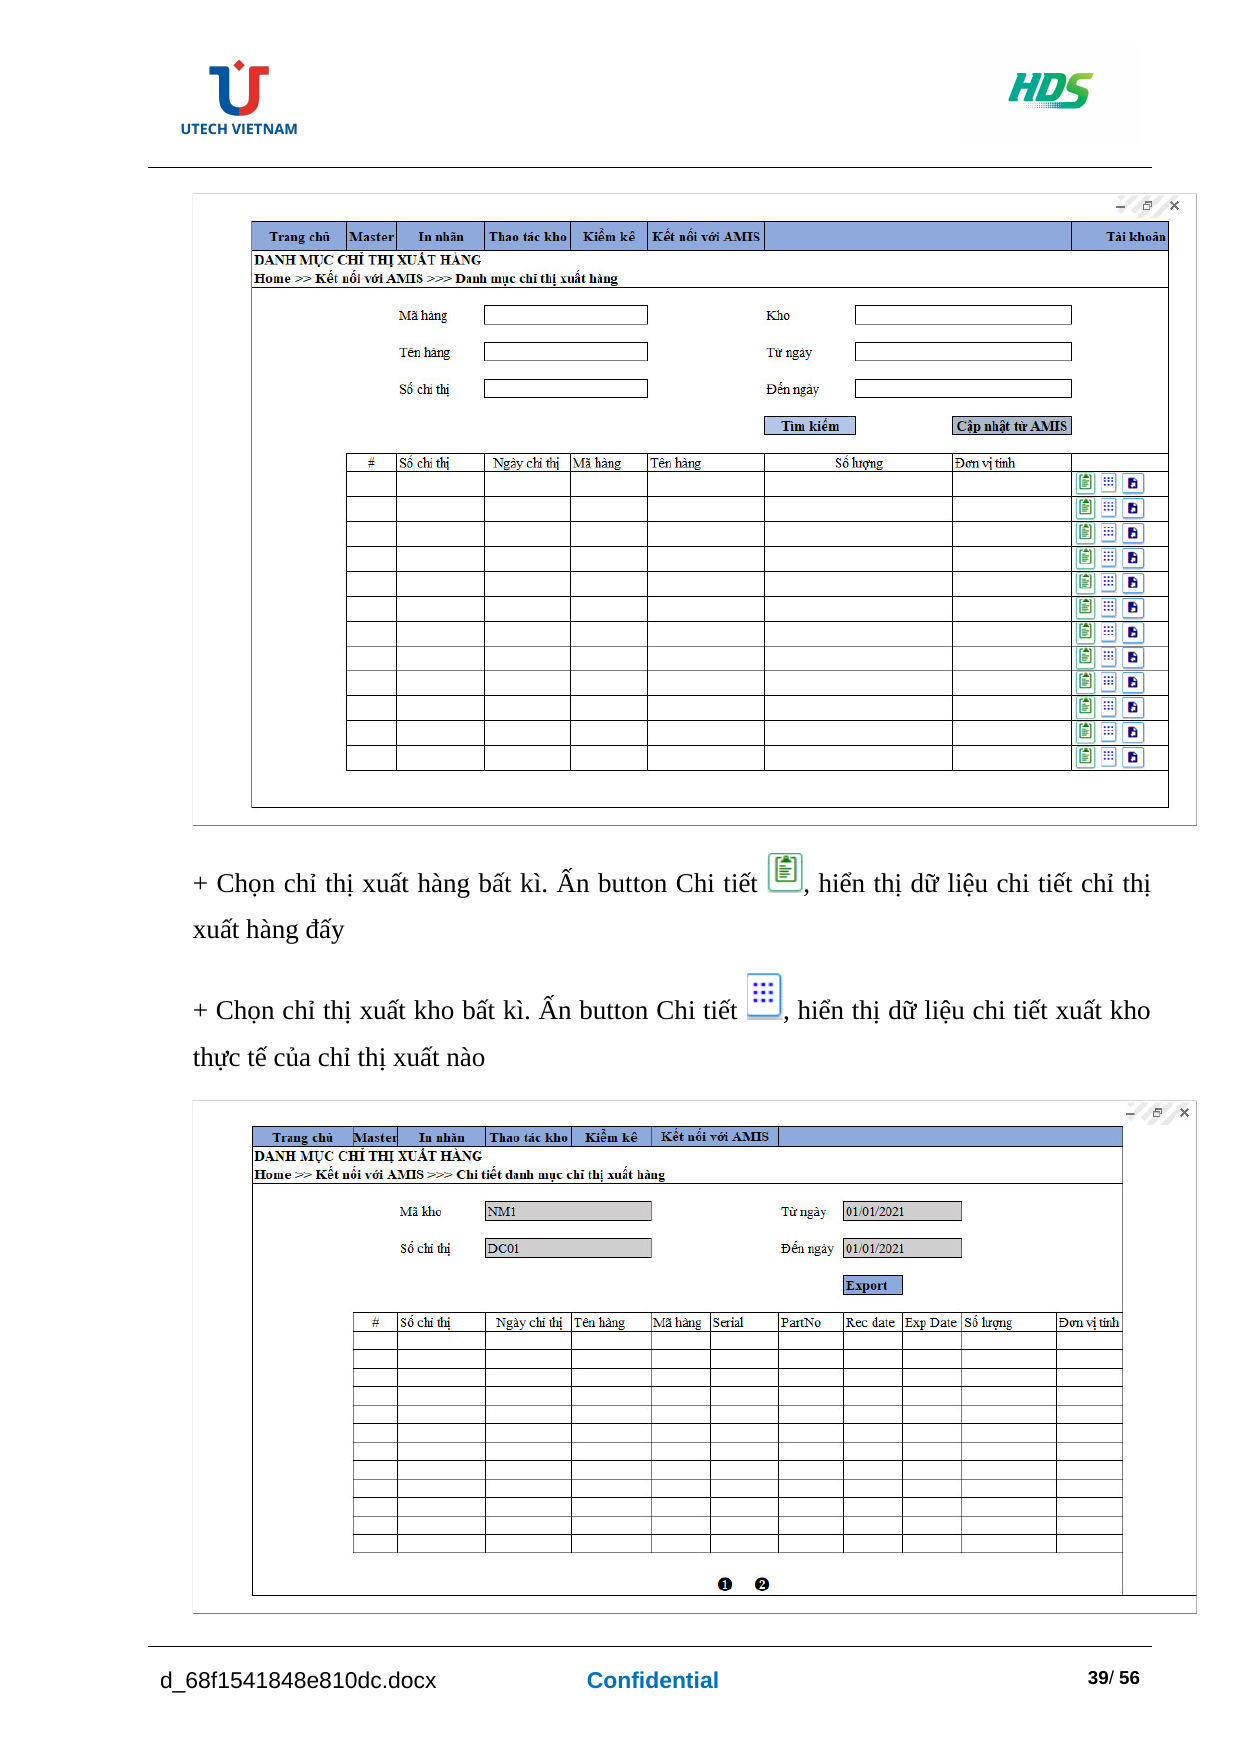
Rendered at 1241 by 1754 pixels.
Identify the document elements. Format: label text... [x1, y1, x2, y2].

picture [960, 44, 1141, 144]
picture [192, 193, 1197, 826]
text + Chọn chỉ thị xuất kho bất kì. Ấn button Chi tiết , hiển thị dữ liệu chi tiết xuất kho thực tế của chỉ thị xuất nào [193, 973, 1152, 1072]
picture [192, 1100, 1197, 1614]
picture [747, 972, 783, 1020]
picture [767, 853, 803, 893]
picture [175, 47, 301, 142]
text + Chọn chỉ thị xuất hàng bất kì. Ấn button Chi tiết , hiển thị dữ liệu chi tiết chỉ thị xuất hàng đấy [193, 853, 1152, 945]
